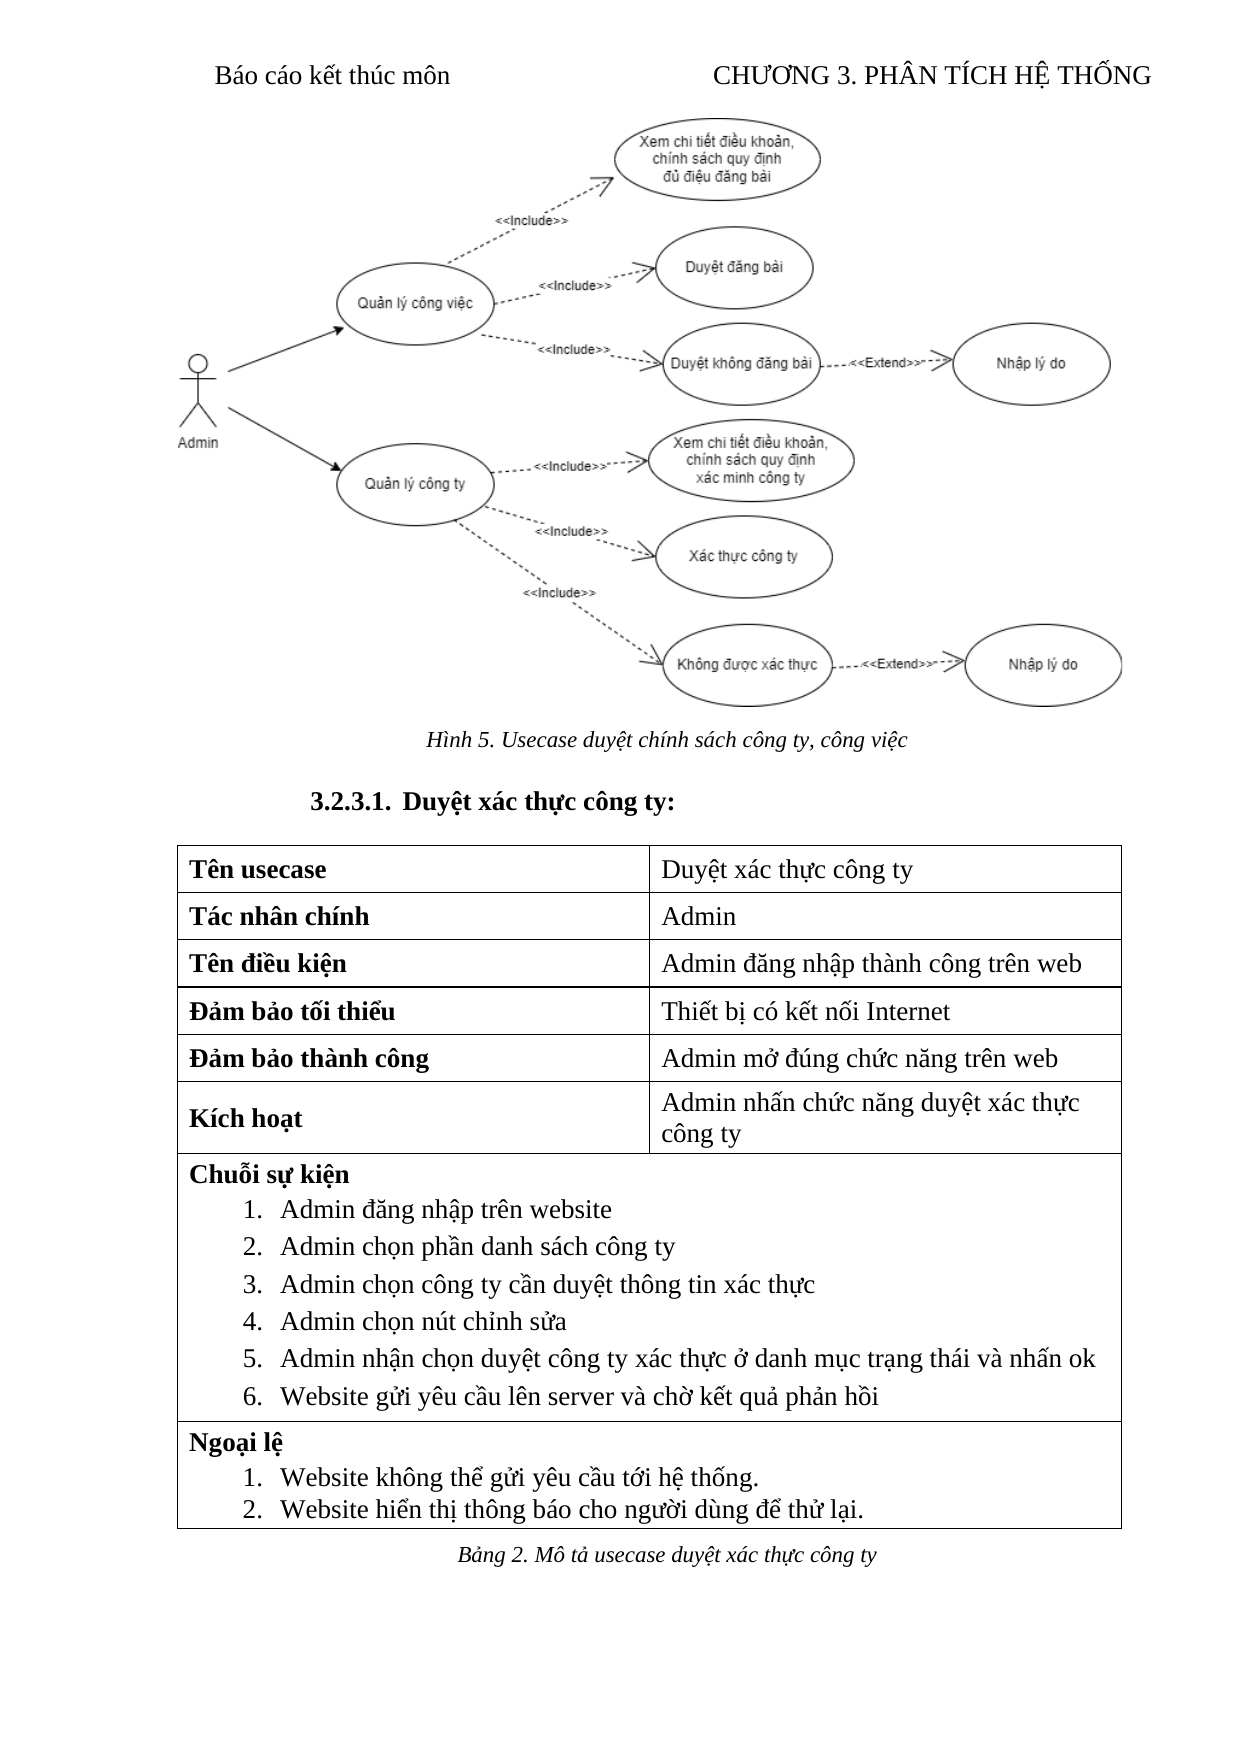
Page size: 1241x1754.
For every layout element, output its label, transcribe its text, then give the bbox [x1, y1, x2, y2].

table_cell Tên điều kiện [178, 940, 649, 986]
table_cell Đảm bảo thành công [178, 1035, 649, 1081]
picture [177, 118, 1123, 707]
table_cell Thiết bị có kết nối Internet [650, 988, 1121, 1034]
table_cell Chuỗi sự kiện Admin đăng nhập trên website Admin chọn phần danh sách công ty Admin chọn công ty cần duyệt thông tin xác thực Admin chọn nút chỉnh sửa Admin nhận chọn duyệt công ty xác thực ở danh mục trạng thái và nhấn ok Website gửi yêu cầu lên server và chờ kết quả phản hồi [178, 1154, 1121, 1421]
table_header Duyệt xác thực công ty [650, 846, 1121, 892]
table_cell Admin [650, 893, 1121, 939]
table_cell Đảm bảo tối thiểu [178, 988, 649, 1034]
table_cell Tác nhân chính [178, 893, 649, 939]
table_cell Ngoại lệ Website không thể gửi yêu cầu tới hệ thống. Website hiển thị thông báo cho người dùng để thử lại. [178, 1422, 1121, 1528]
subtitle Duyệt xác thực công ty: [310, 785, 1122, 816]
table_cell Admin mở đúng chức năng trên web [650, 1035, 1121, 1081]
table_header Tên usecase [178, 846, 649, 892]
table_cell Kích hoạt [178, 1082, 649, 1153]
table_cell Admin nhấn chức năng duyệt xác thực công ty [650, 1082, 1121, 1153]
text Bảng 2. Mô tả usecase duyệt xác thực công ty [177, 1542, 1122, 1568]
table_cell Admin đăng nhập thành công trên web [650, 940, 1121, 986]
text Hình 5. Usecase duyệt chính sách công ty, công việc [177, 726, 1122, 752]
